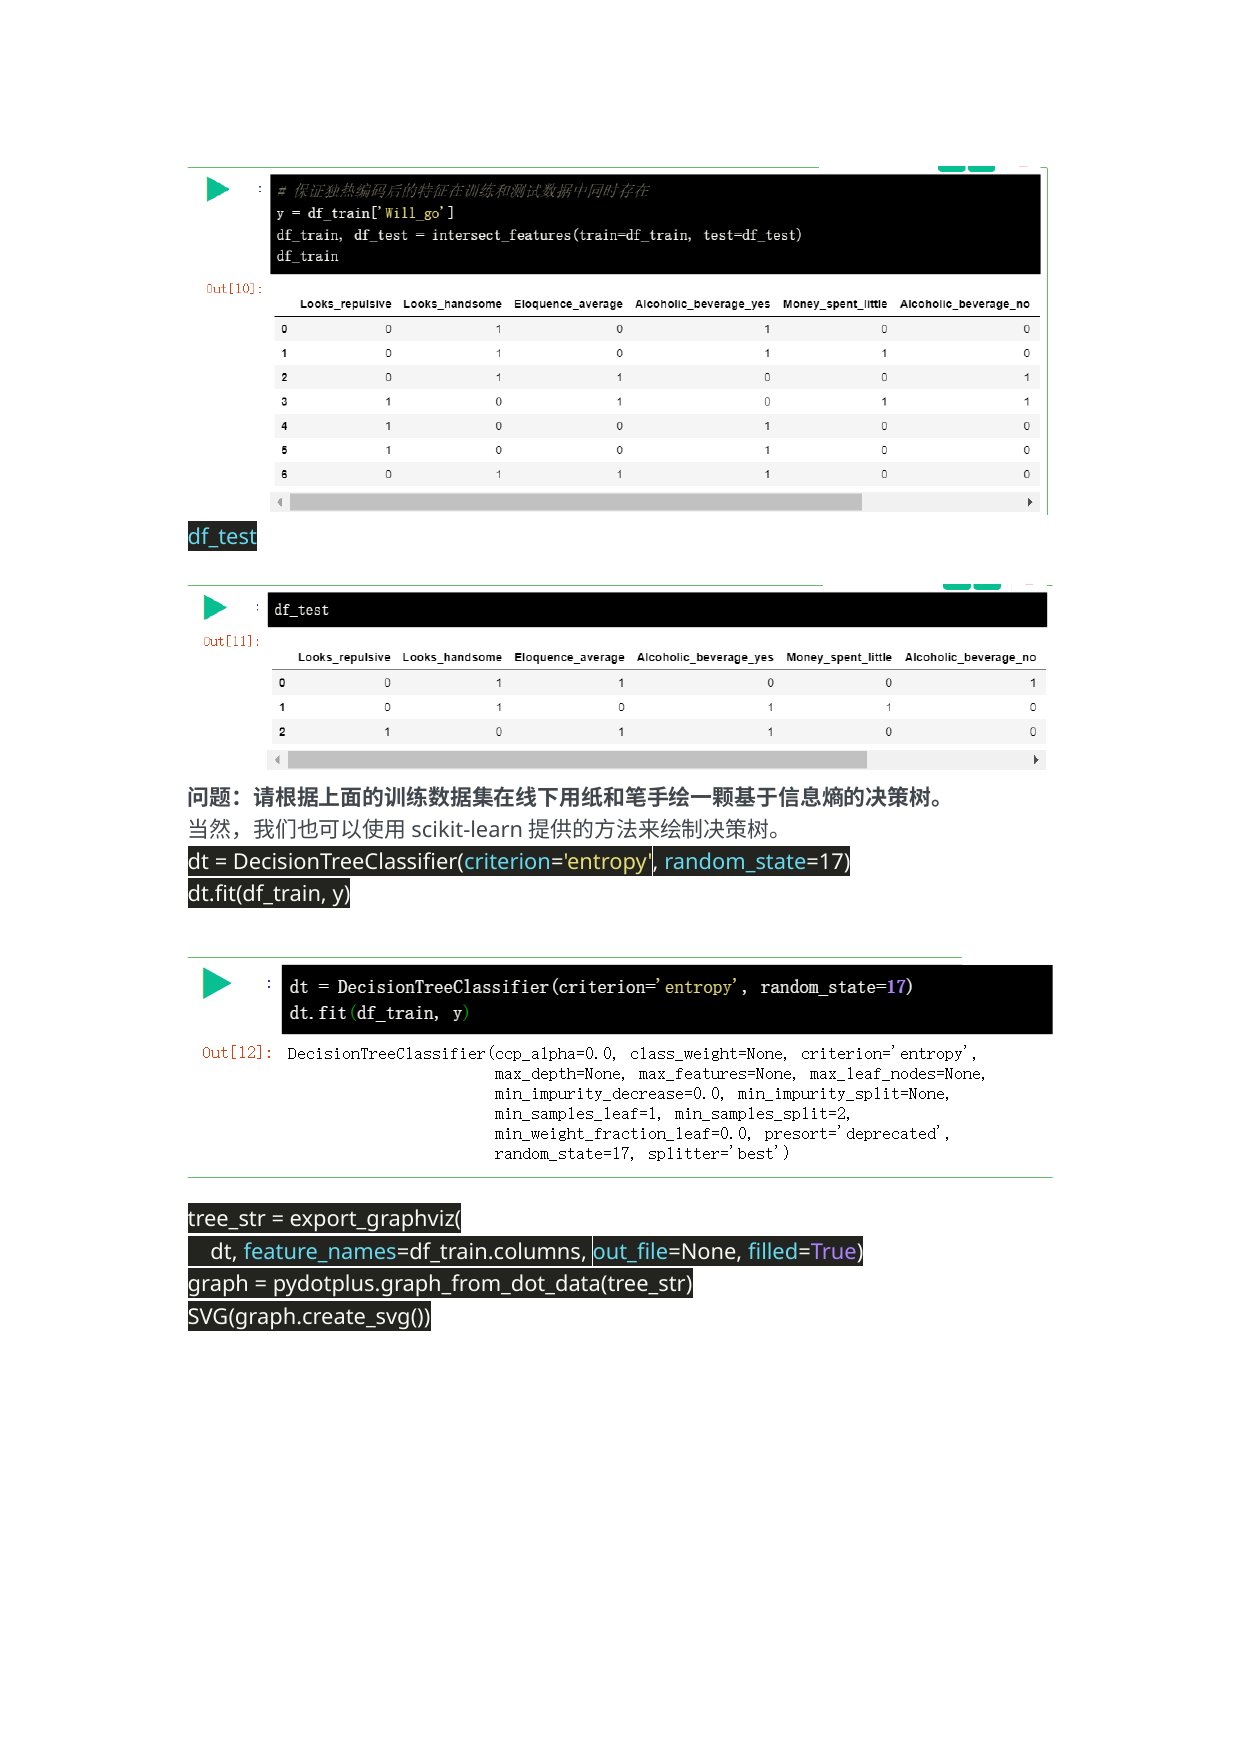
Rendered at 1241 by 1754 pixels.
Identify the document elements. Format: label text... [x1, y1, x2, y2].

text 当然，我们也可以使用 scikit-learn 提供的方法来绘制决策树。 [187, 812, 1053, 844]
text SVG(graph.create_svg()) [187, 1299, 1053, 1332]
text dt = DecisionTreeClassifier(criterion='entropy', random_state=17) [187, 844, 1053, 877]
text 问题：请根据上面的训练数据集在线下用纸和笔手绘一颗基于信息熵的决策树。 [187, 773, 1053, 812]
picture [187, 584, 1053, 773]
text graph = pydotplus.graph_from_dot_data(tree_str) [187, 1267, 1053, 1299]
picture [187, 166, 1053, 515]
text df_test [187, 519, 1053, 552]
text dt.fit(df_train, y) [187, 877, 1053, 909]
text tree_str = export_graphviz( [187, 1202, 1053, 1234]
text dt, feature_names=df_train.columns, out_file=None, filled=True) [187, 1234, 1053, 1267]
picture [187, 957, 1053, 1187]
